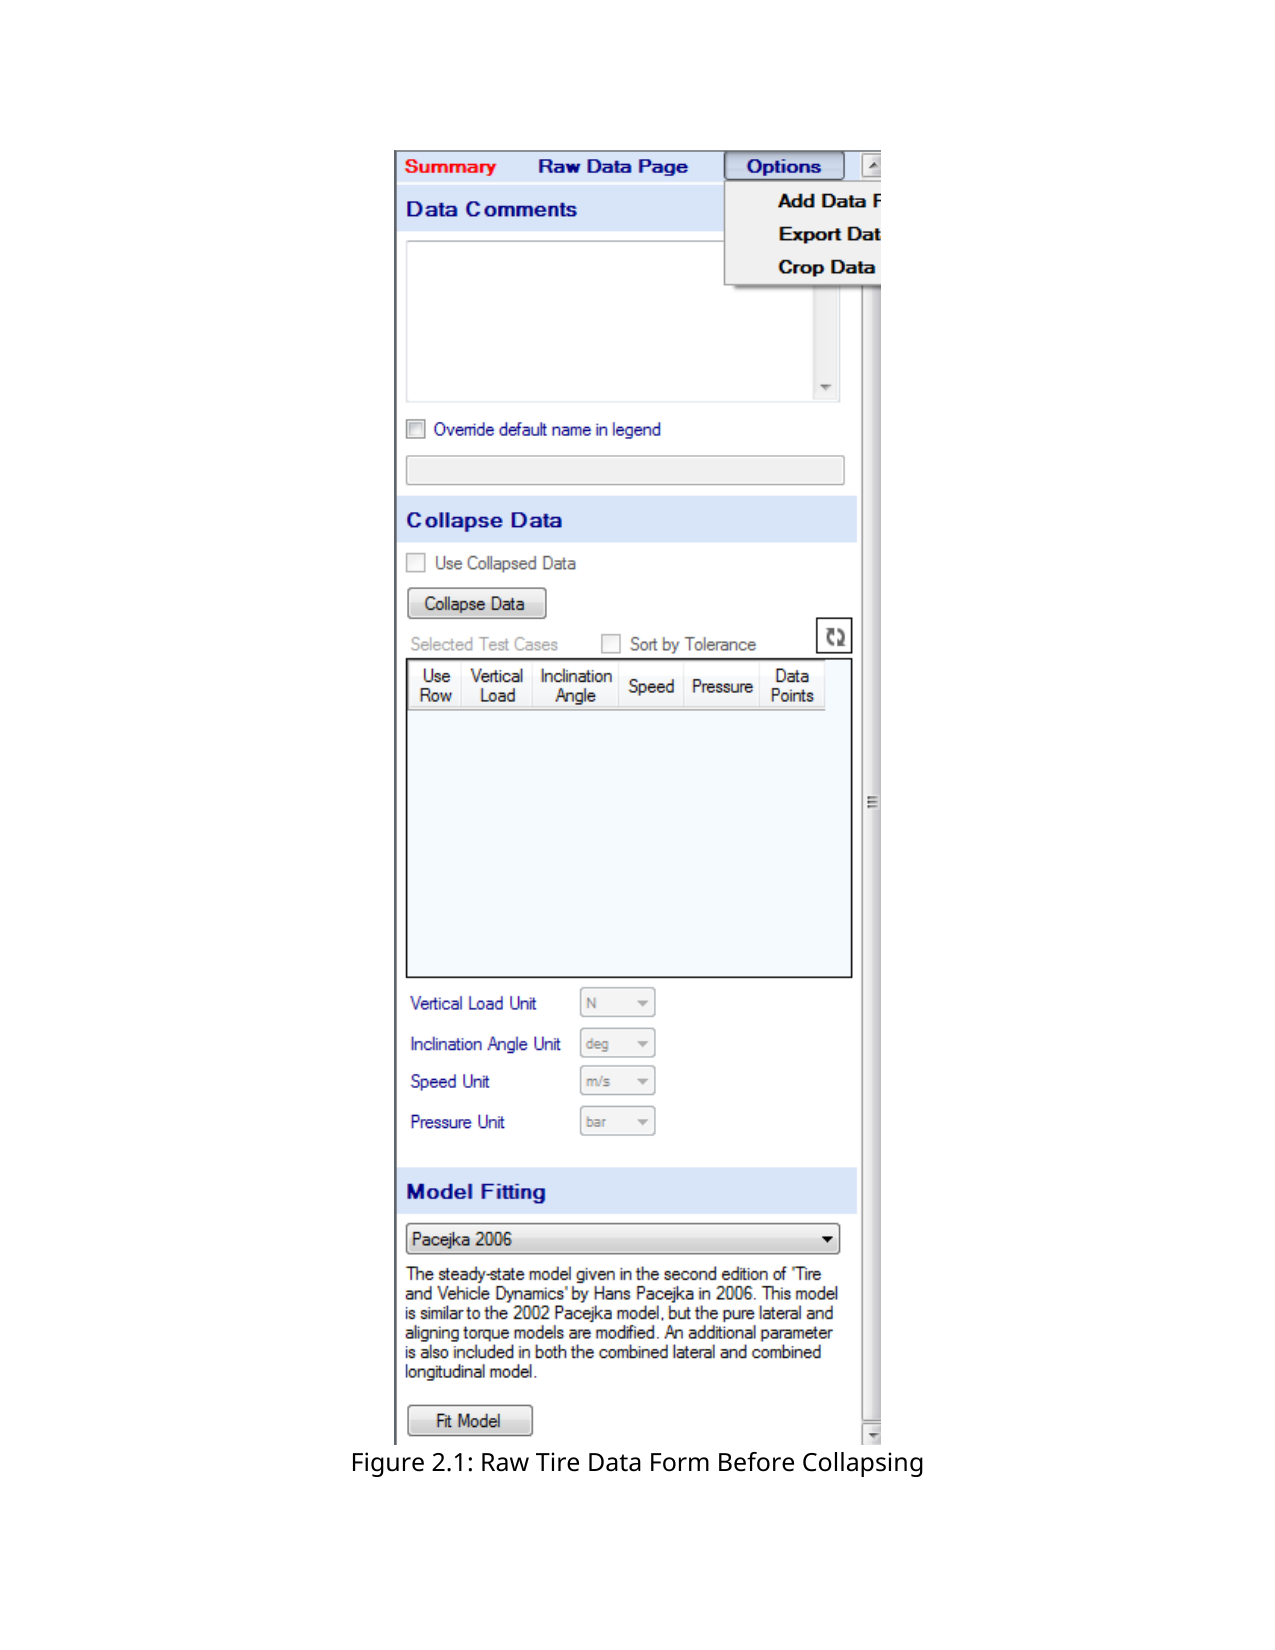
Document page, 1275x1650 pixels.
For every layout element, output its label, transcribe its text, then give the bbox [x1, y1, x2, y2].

text Figure 2.1: Raw Tire Data Form Before Collapsing [150, 1445, 1125, 1479]
